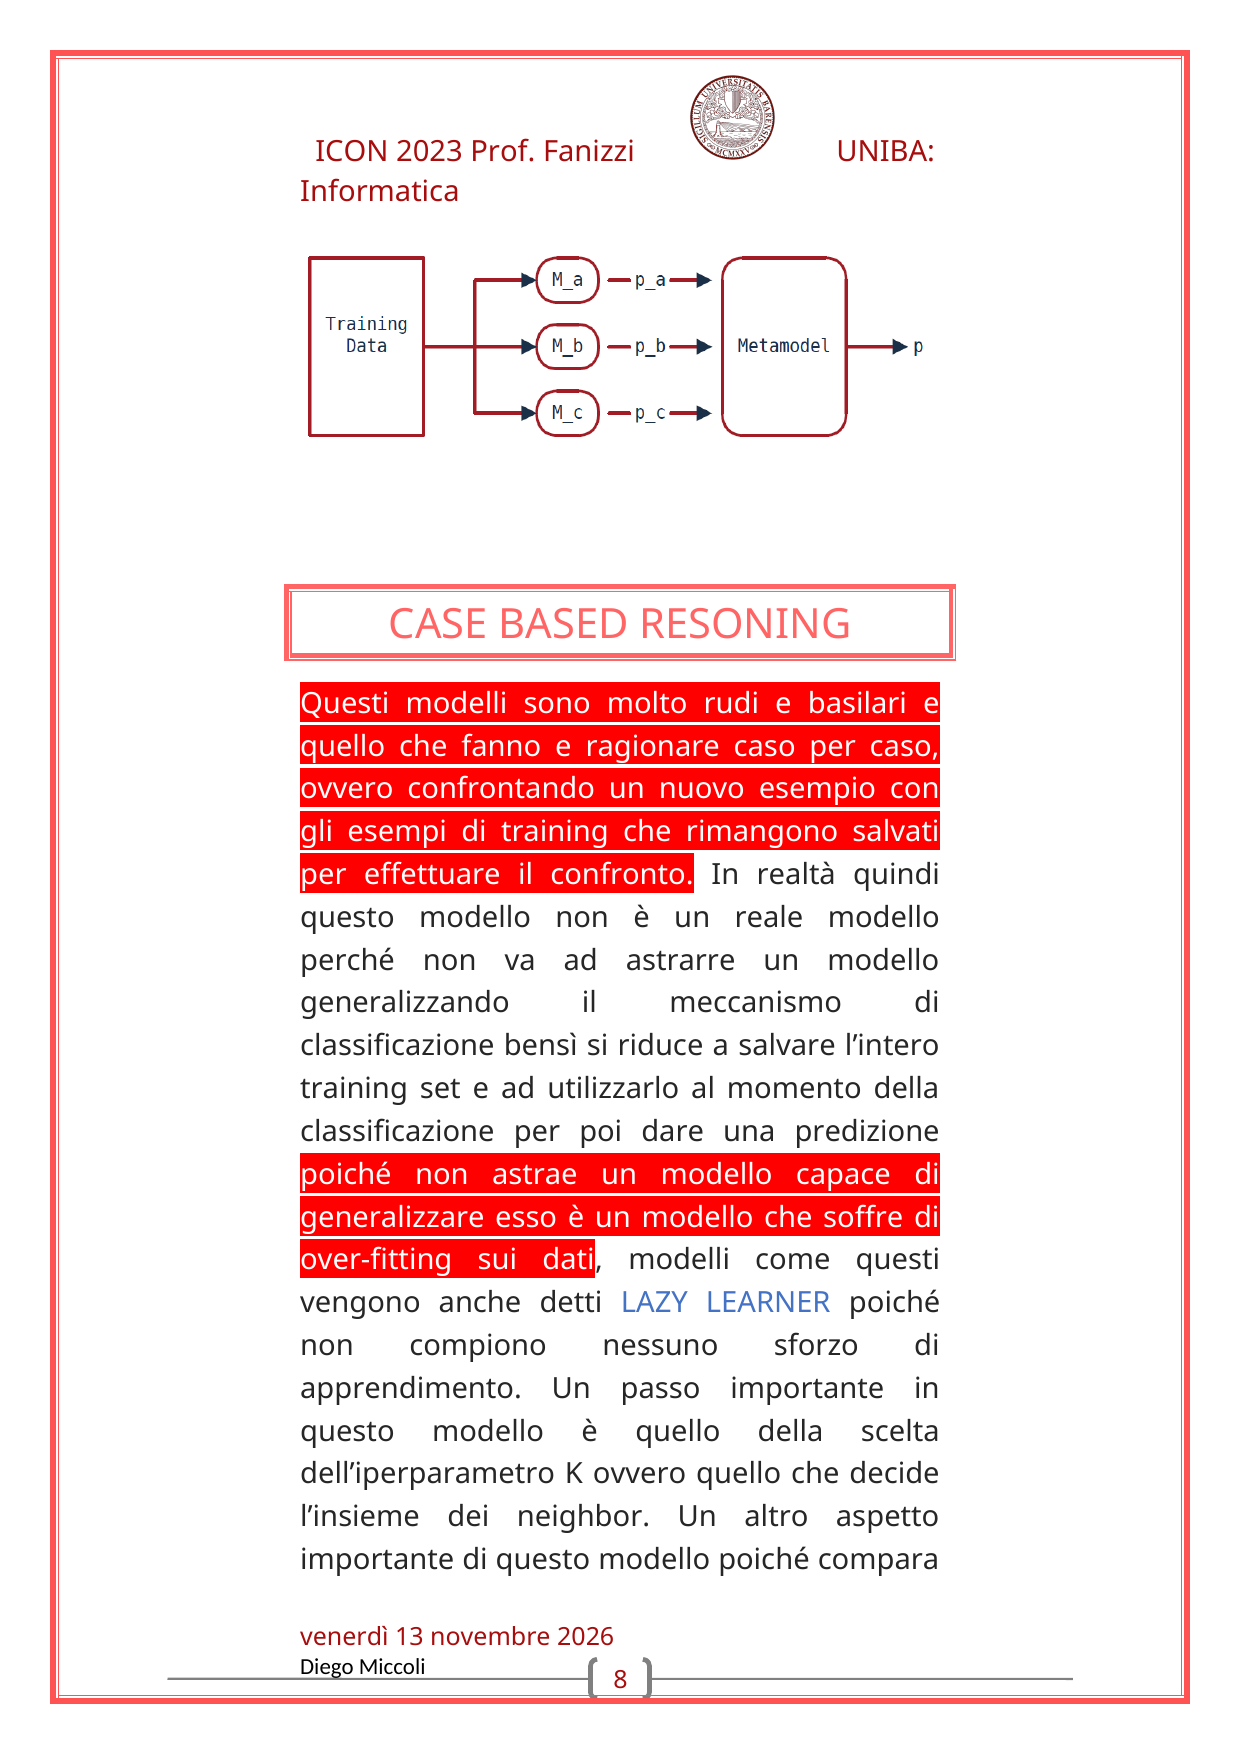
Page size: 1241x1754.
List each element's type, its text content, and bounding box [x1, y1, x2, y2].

text CASE BASED RESONING [292, 592, 949, 653]
picture [687, 73, 777, 162]
picture [300, 237, 936, 447]
